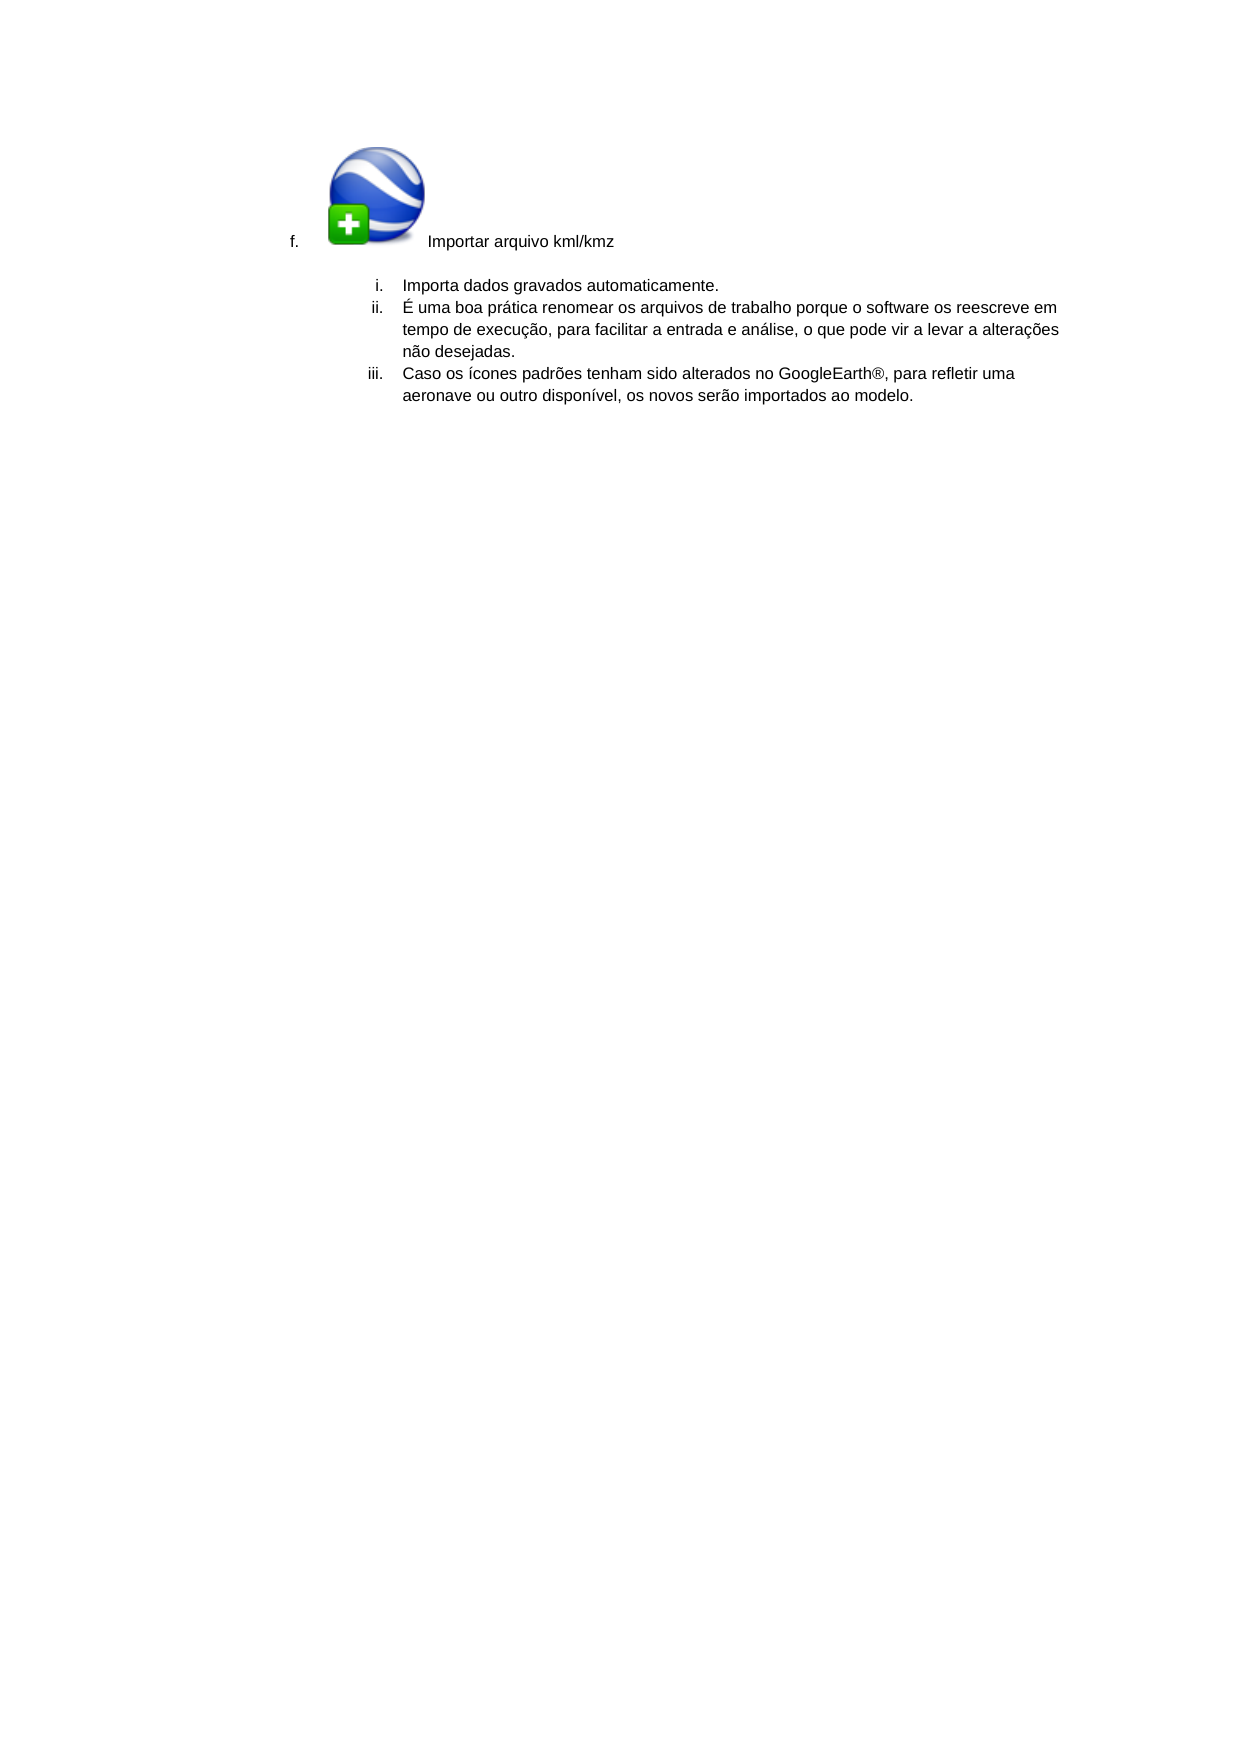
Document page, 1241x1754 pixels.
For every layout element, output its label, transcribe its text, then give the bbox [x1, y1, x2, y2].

picture [327, 147, 428, 248]
list É uma boa prática renomear os arquivos de trabalho porque o software os reescreve em tempo de execução, para facilitar a entrada e análise, o que pode vir a levar a alterações não desejadas. [383, 298, 1063, 361]
list Importar arquivo kml/kmz [290, 148, 1063, 251]
list Caso os ícones padrões tenham sido alterados no GoogleEarth®, para refletir uma aeronave ou outro disponível, os novos serão importados ao modelo. [383, 364, 1063, 405]
list Importa dados gravados automaticamente. [383, 276, 1063, 295]
